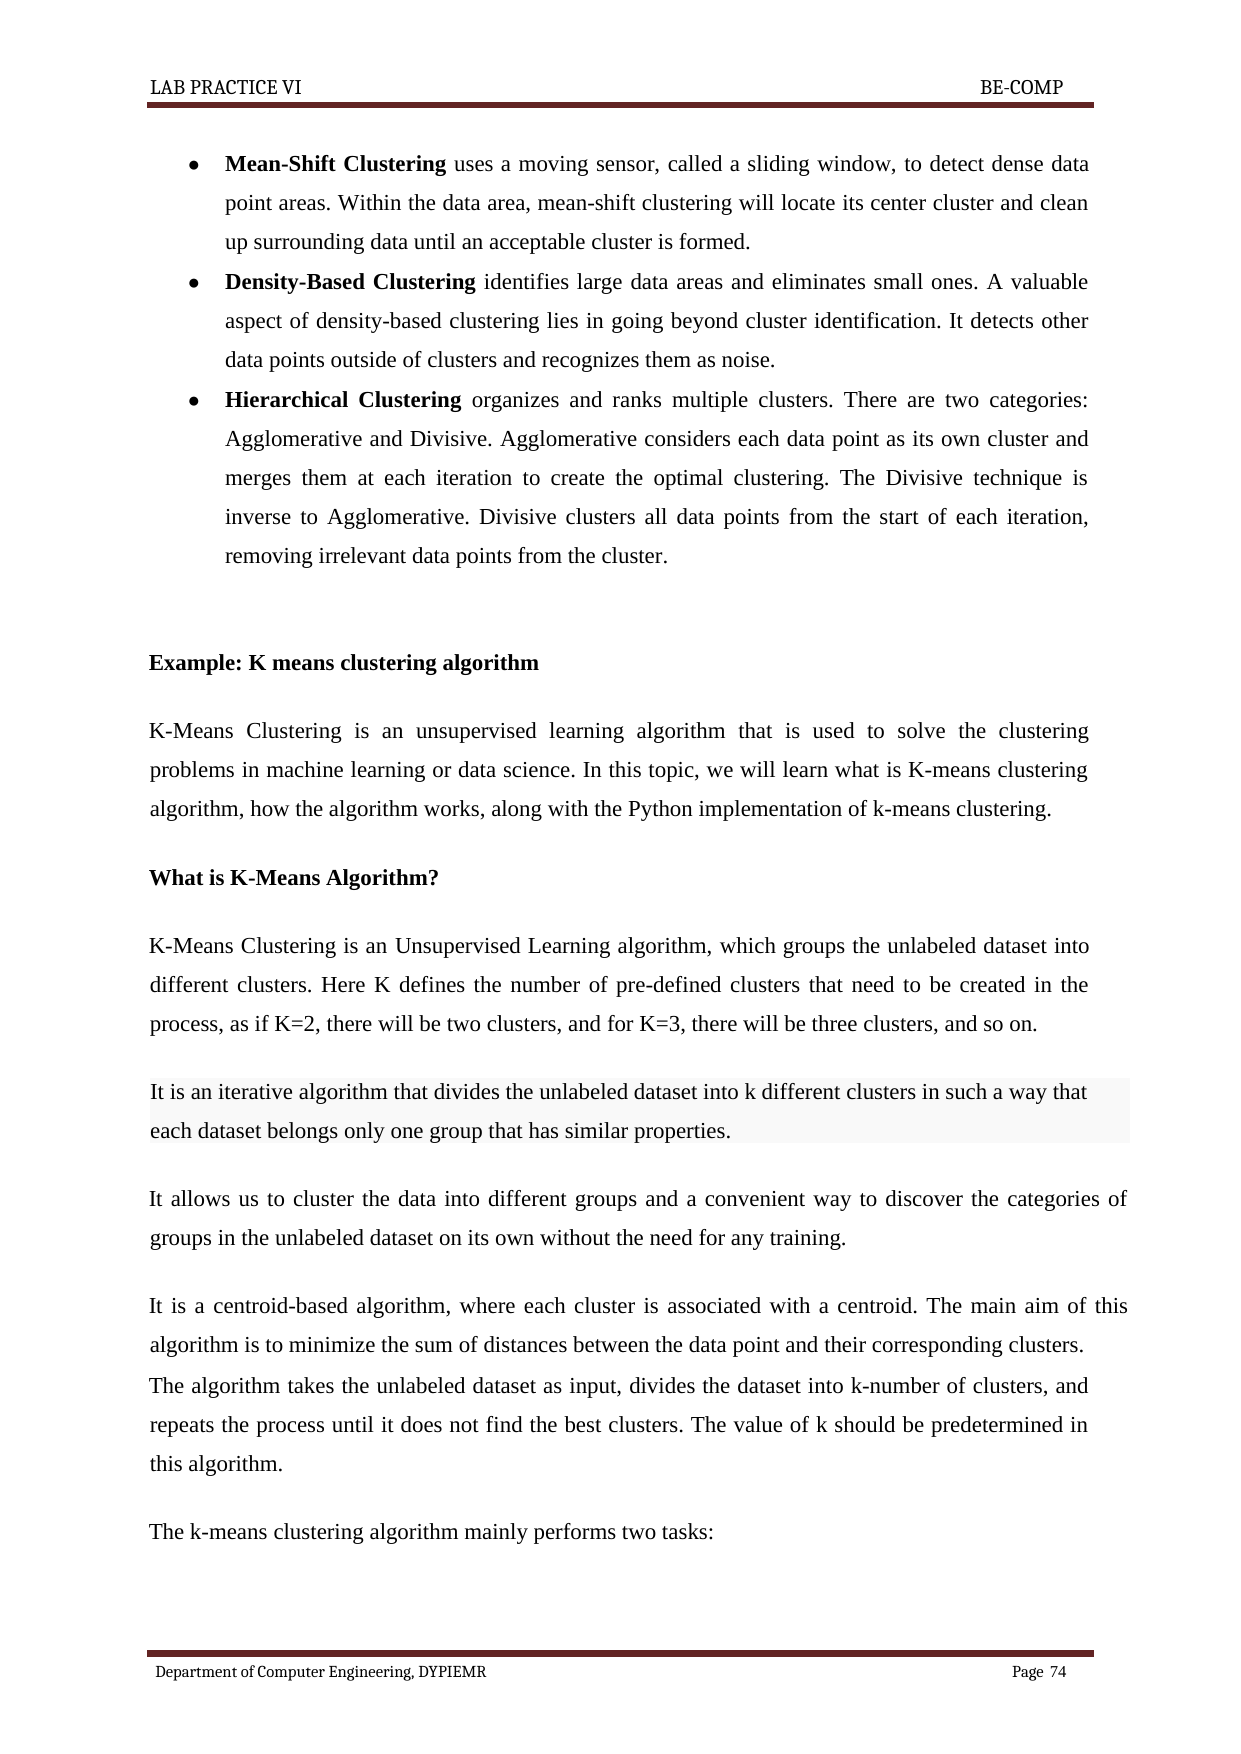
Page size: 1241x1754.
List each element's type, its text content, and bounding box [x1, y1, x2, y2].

text It is an iterative algorithm that divides the unlabeled dataset into k different clusters in such a way that each dataset belongs only one group that has similar properties. [150, 1078, 1130, 1143]
text The k-means clustering algorithm mainly performs two tasks: [148, 1518, 1130, 1544]
text The algorithm takes the unlabeled dataset as input, divides the dataset into k-number of clusters, and repeats the process until it does not find the best clusters. The value of k should be predetermined in this algorithm. [148, 1372, 1090, 1476]
text It is a centroid-based algorithm, where each cluster is associated with a centroid. The main aim of this algorithm is to minimize the sum of distances between the data point and their corresponding clusters. [148, 1293, 1130, 1358]
text Example: K means clustering algorithm [148, 649, 1130, 676]
text It allows us to cluster the data into different groups and a convenient way to discover the categories of groups in the unlabeled dataset on its own without the need for any training. [148, 1185, 1130, 1251]
text What is K-Means Algorithm? [148, 864, 1130, 890]
text K-Means Clustering is an Unsupervised Learning algorithm, which groups the unlabeled dataset into different clusters. Here K defines the number of pre-defined clusters that need to be created in the process, as if K=2, there will be two clusters, and for K=3, there will be three clusters, and so on. [148, 932, 1091, 1036]
list Mean-Shift Clustering uses a moving sensor, called a sliding window, to detect dense data point areas. Within the data area, mean-shift clustering will locate its center cluster and clean up surrounding data until an acceptable cluster is formed. [187, 150, 1090, 254]
text K-Means Clustering is an unsupervised learning algorithm that is used to solve the clustering problems in machine learning or data science. In this topic, we will learn what is K-means clustering algorithm, how the algorithm works, along with the Python implementation of k-means clustering. [148, 718, 1091, 822]
list Hierarchical Clustering organizes and ranks multiple clusters. There are two categories: Agglomerative and Divisive. Agglomerative considers each data point as its own cluster and merges them at each iteration to create the optimal clustering. The Divisive technique is inverse to Agglomerative. Divisive clusters all data points from the start of each iteration, removing irrelevant data points from the cluster. [187, 386, 1090, 568]
list Density-Based Clustering identifies large data areas and eliminates small ones. A valuable aspect of density-based clustering lies in going beyond cluster identification. It detects other data points outside of clusters and recognizes them as noise. [187, 268, 1090, 372]
